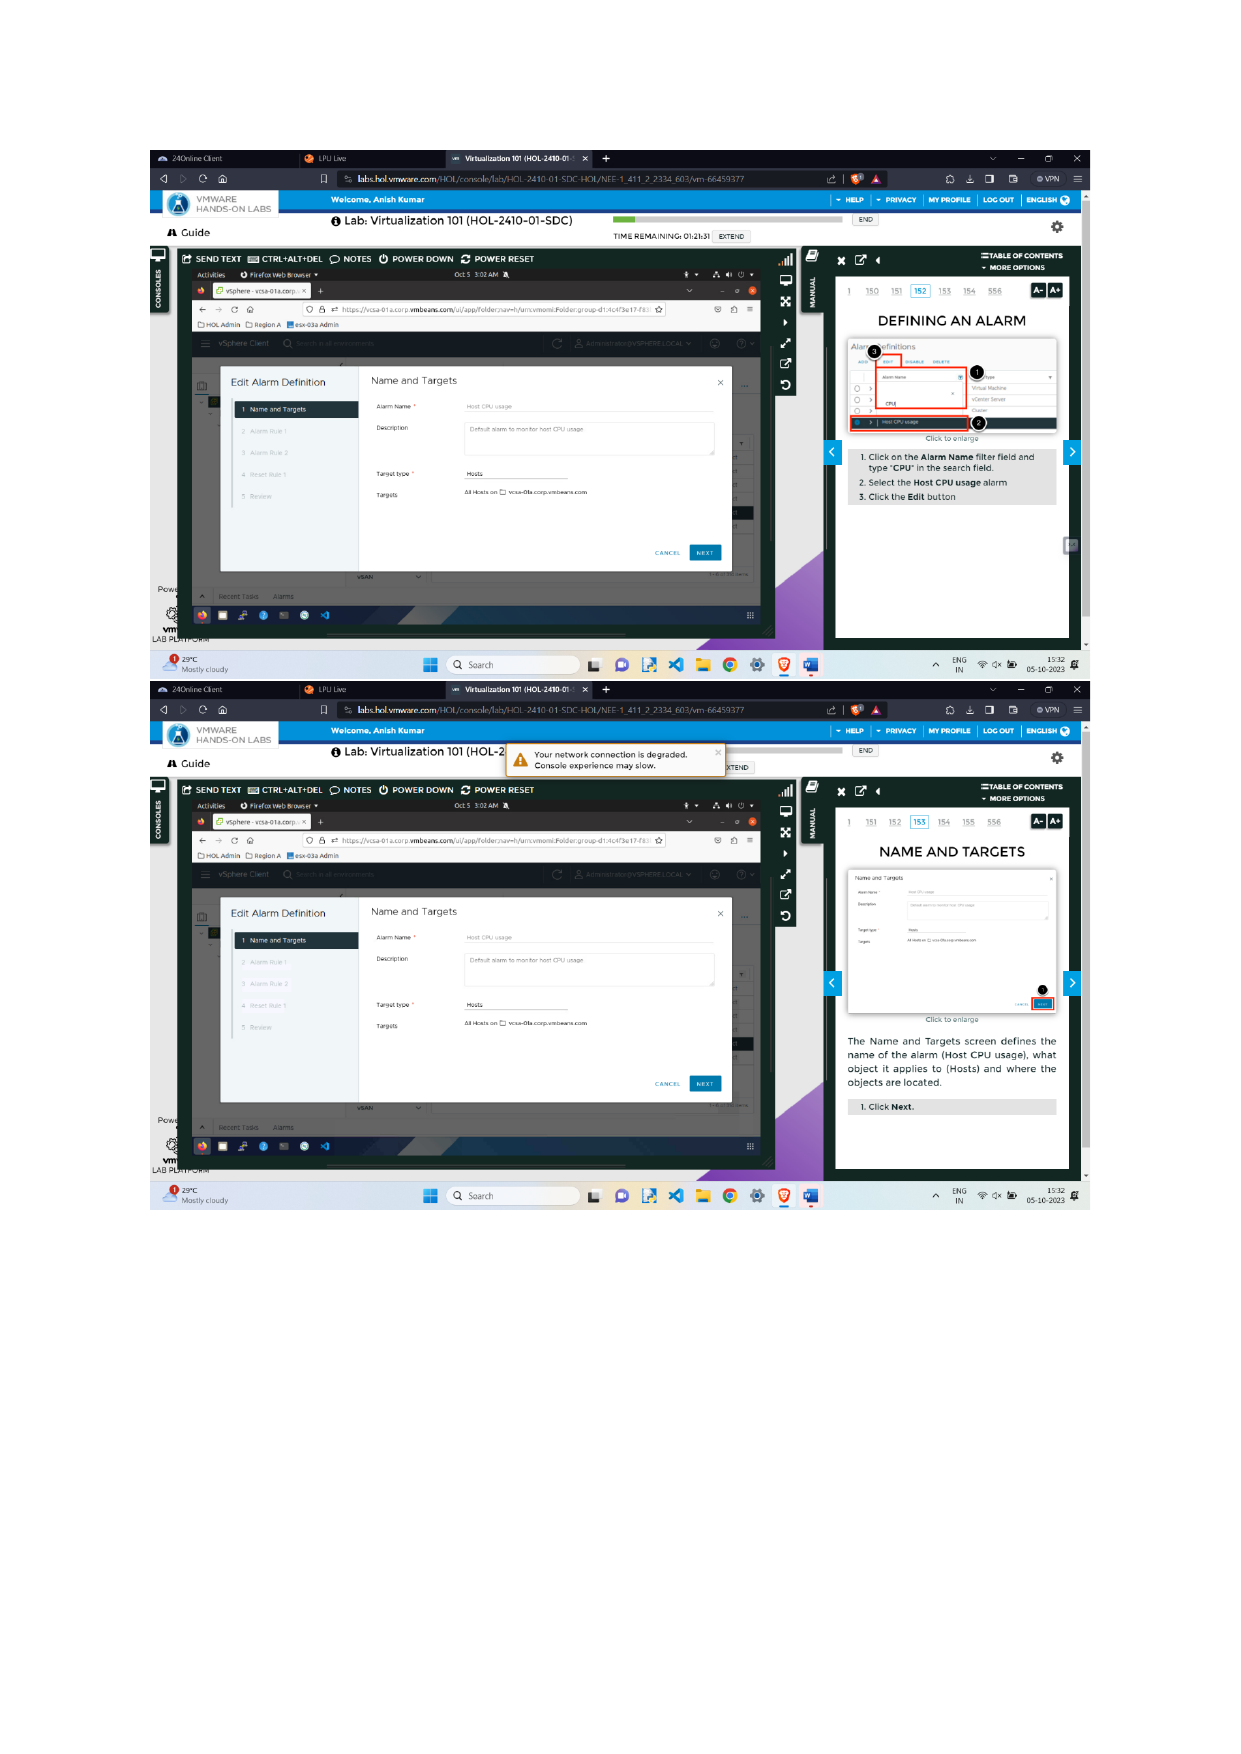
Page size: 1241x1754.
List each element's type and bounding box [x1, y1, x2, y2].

picture [150, 150, 1091, 679]
picture [150, 681, 1091, 1210]
